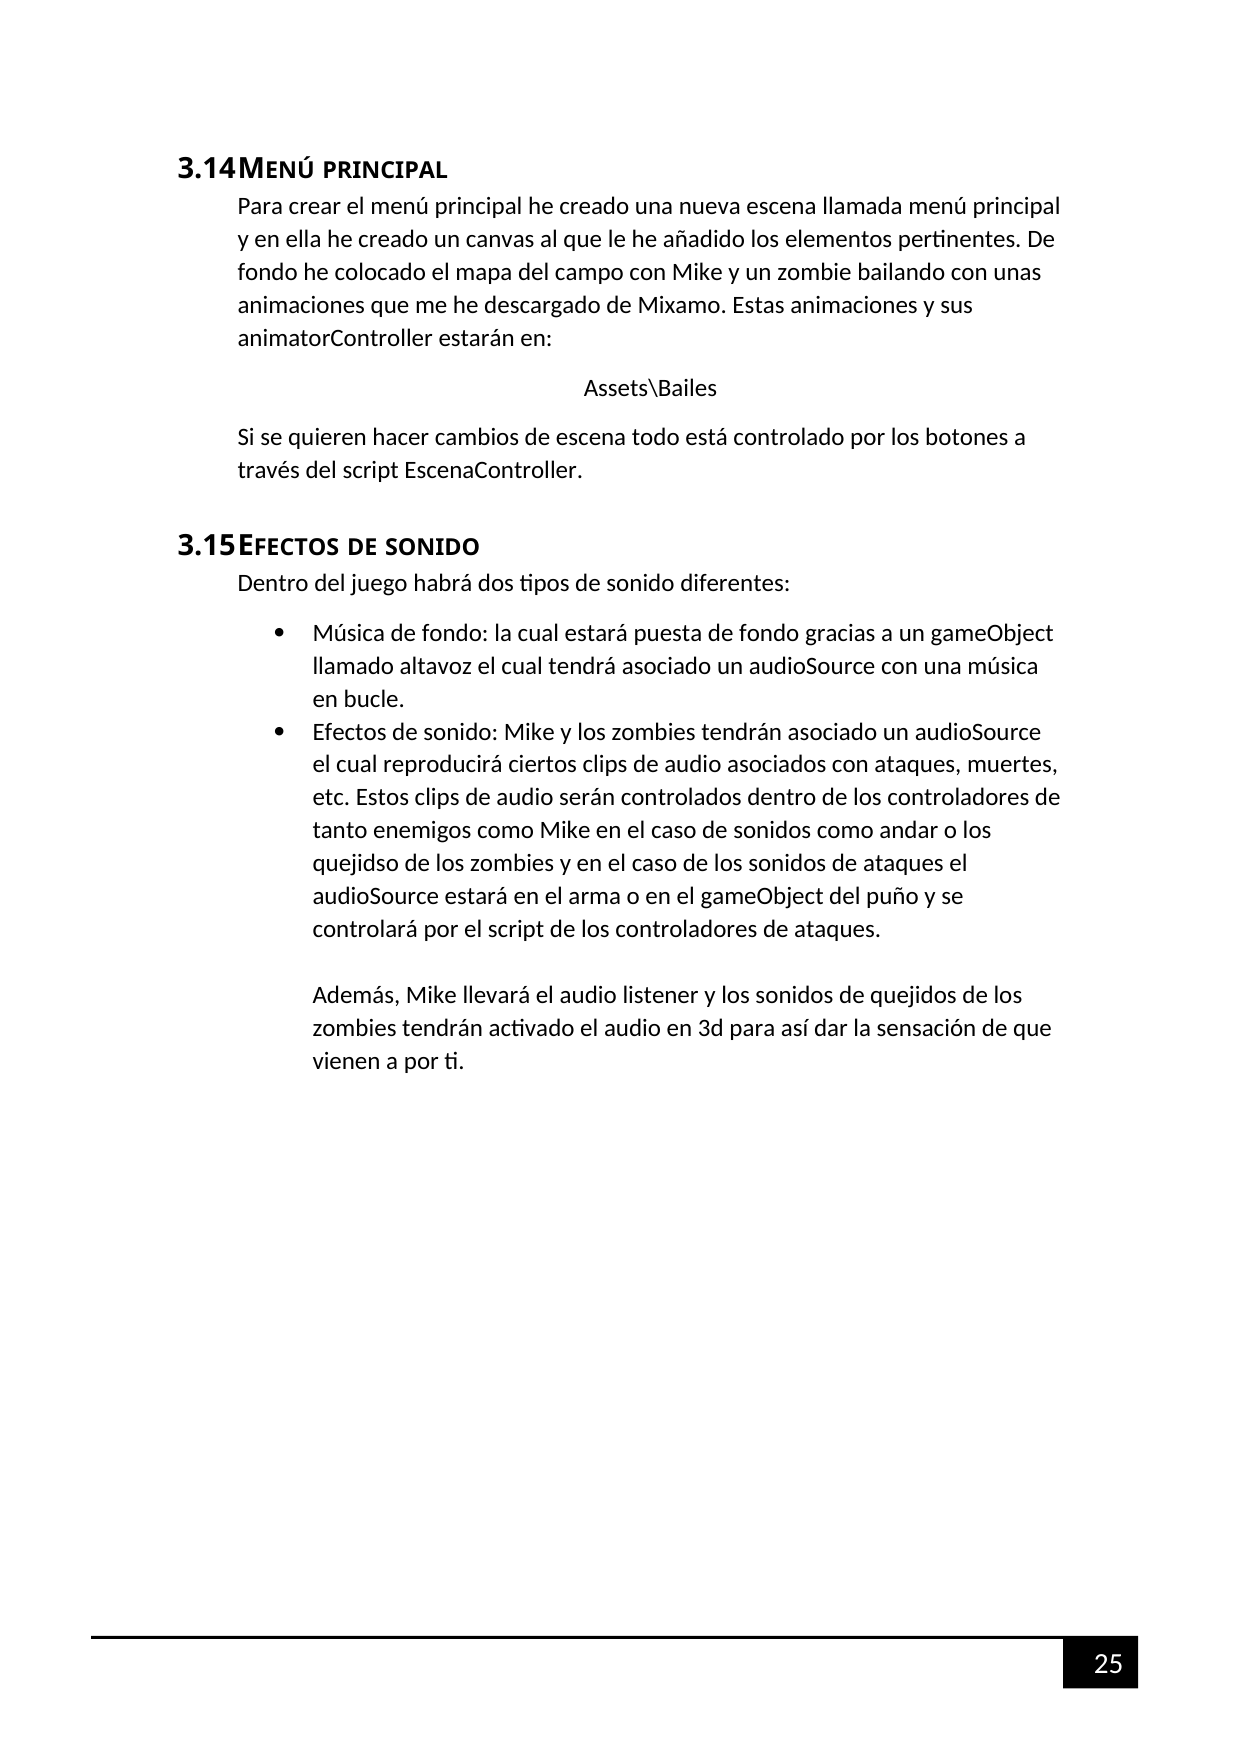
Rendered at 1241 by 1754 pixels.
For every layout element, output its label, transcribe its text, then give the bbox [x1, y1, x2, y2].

subtitle Efectos de sonido [177, 524, 1063, 564]
text Para crear el menú principal he creado una nueva escena llamada menú principal y en ella he creado un canvas al que le he añadido los elementos pertinentes. De fondo he colocado el mapa del campo con Mike y un zombie bailando con unas animaciones que me he descargado de Mixamo. Estas animaciones y sus animatorController estarán en: [237, 190, 1063, 353]
text Dentro del juego habrá dos tipos de sonido diferentes: [237, 567, 1063, 598]
text Si se quieren hacer cambios de escena todo está controlado por los botones a través del script EscenaController. [237, 421, 1063, 485]
subtitle Menú principal [177, 148, 1063, 187]
list Además, Mike llevará el audio listener y los sonidos de quejidos de los zombies tendrán activado el audio en 3d para así dar la sensación de que vienen a por ti. [312, 979, 1063, 1075]
list Efectos de sonido: Mike y los zombies tendrán asociado un audioSource el cual reproducirá ciertos clips de audio asociados con ataques, muertes, etc. Estos clips de audio serán controlados dentro de los controladores de tanto enemigos como Mike en el caso de sonidos como andar o los quejidso de los zombies y en el caso de los sonidos de ataques el audioSource estará en el arma o en el gameObject del puño y se controlará por el script de los controladores de ataques. [275, 716, 1063, 944]
list Música de fondo: la cual estará puesta de fondo gracias a un gameObject llamado altavoz el cual tendrá asociado un audioSource con una música en bucle. [275, 617, 1063, 713]
text Assets\Bailes [237, 372, 1063, 402]
